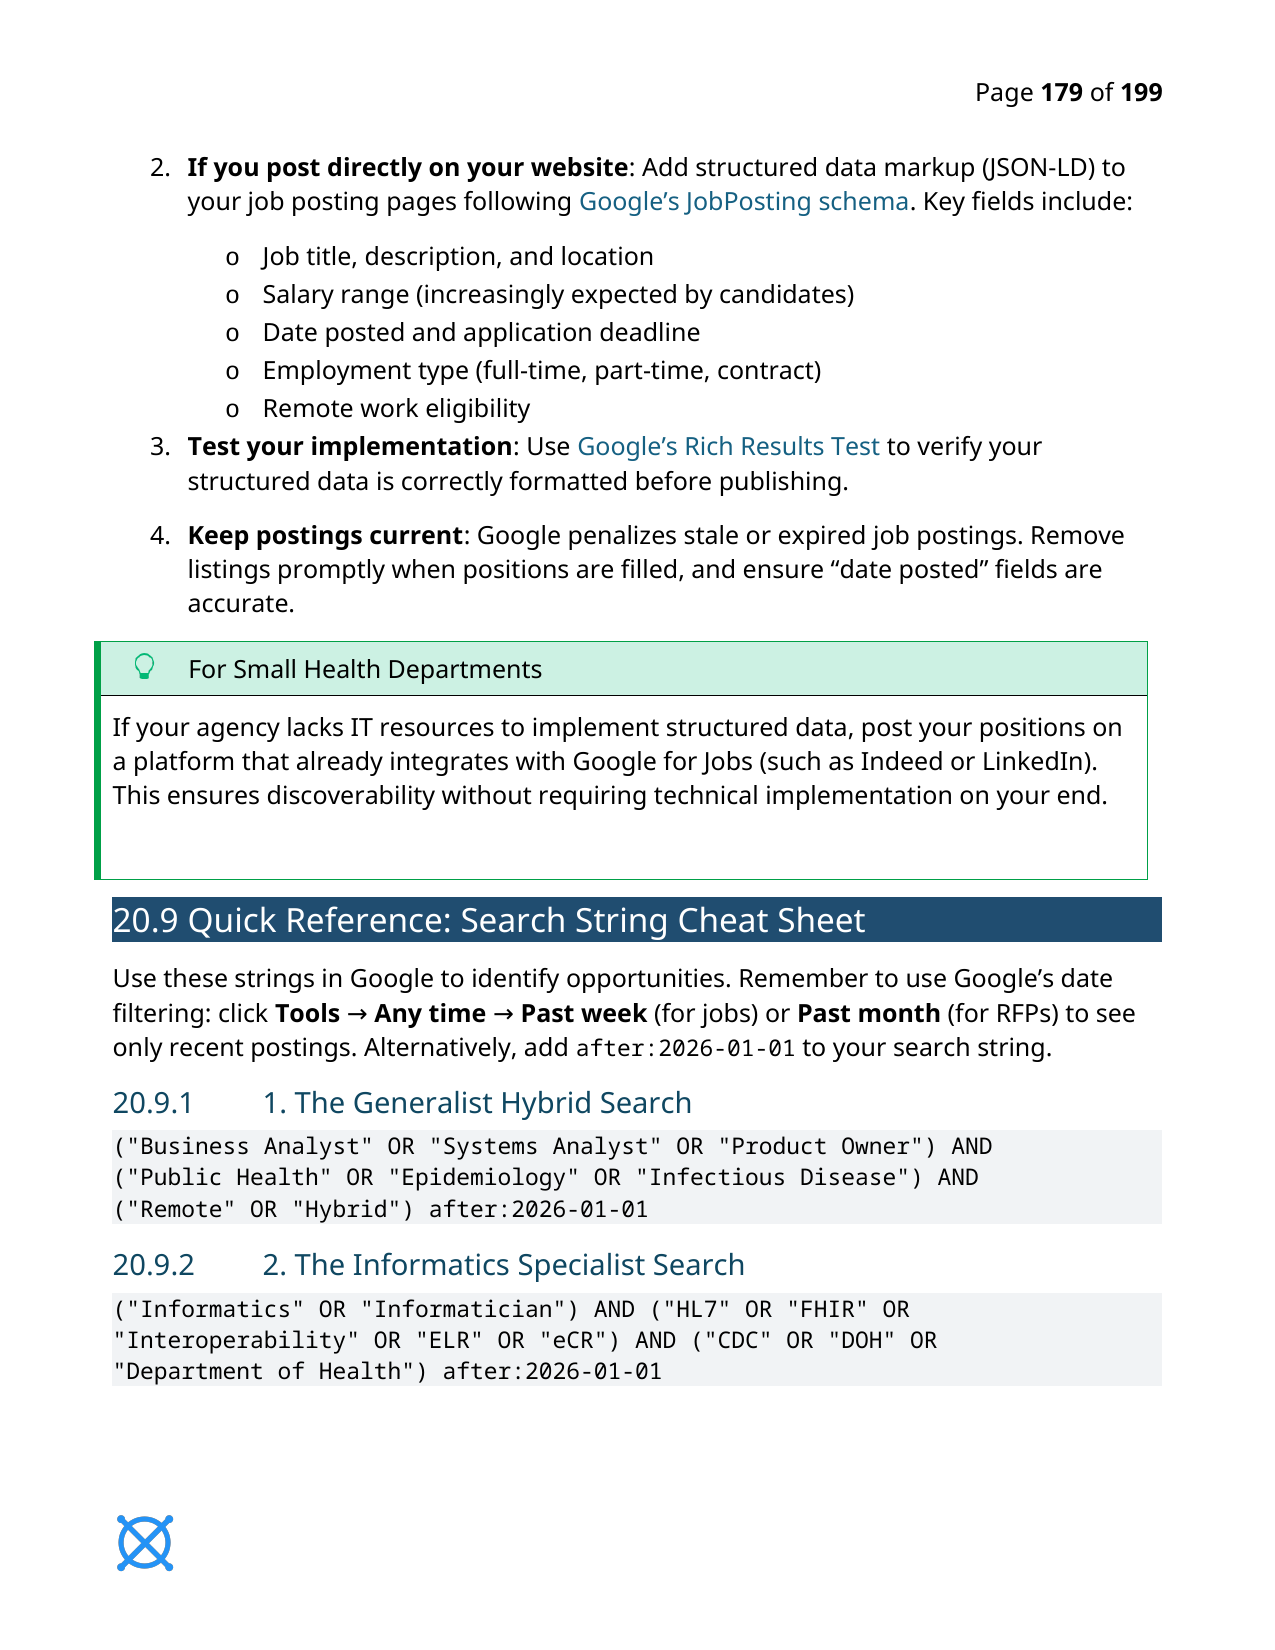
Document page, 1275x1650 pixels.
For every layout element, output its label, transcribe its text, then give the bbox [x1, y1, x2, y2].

list Salary range (increasingly expected by candidates) [225, 277, 1162, 311]
picture [112, 1511, 177, 1575]
list Employment type (full-time, part-time, contract) [225, 353, 1162, 387]
list Date posted and application deadline [225, 315, 1162, 349]
picture [131, 653, 157, 679]
text ("Informatics" OR "Informatician") AND ("HL7" OR "FHIR" OR "Interoperability" OR "ELR" OR "eCR") AND ("CDC" OR "DOH" OR "Department of Health") after:2026-01-01 [112, 1293, 1162, 1386]
list Job title, description, and location [225, 239, 1162, 273]
subtitle Quick Reference: Search String Cheat Sheet [112, 897, 1162, 942]
text Use these strings in Google to identify opportunities. Remember to use Google’s date filtering: click Tools → Any time → Past week (for jobs) or Past month (for RFPs) to see only recent postings. Alternatively, add after:2026-01-01 to your search string. [112, 961, 1162, 1063]
subtitle 2. The Informatics Specialist Search [112, 1245, 1162, 1284]
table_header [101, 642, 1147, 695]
list Test your implementation: Use Google’s Rich Results Test to verify your structured data is correctly formatted before publishing. [150, 429, 1162, 497]
text ("Business Analyst" OR "Systems Analyst" OR "Product Owner") AND ("Public Health" OR "Epidemiology" OR "Infectious Disease") AND ("Remote" OR "Hybrid") after:2026-01-01 [112, 1130, 1162, 1224]
subtitle 1. The Generalist Hybrid Search [112, 1082, 1162, 1122]
list Remote work eligibility [225, 391, 1162, 425]
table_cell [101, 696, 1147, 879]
list If you post directly on your website: Add structured data markup (JSON-LD) to your job posting pages following Google’s JobPosting schema. Key fields include: [150, 150, 1162, 218]
list Keep postings current: Google penalizes stale or expired job postings. Remove listings promptly when positions are filled, and ensure “date posted” fields are accurate. [150, 518, 1162, 620]
